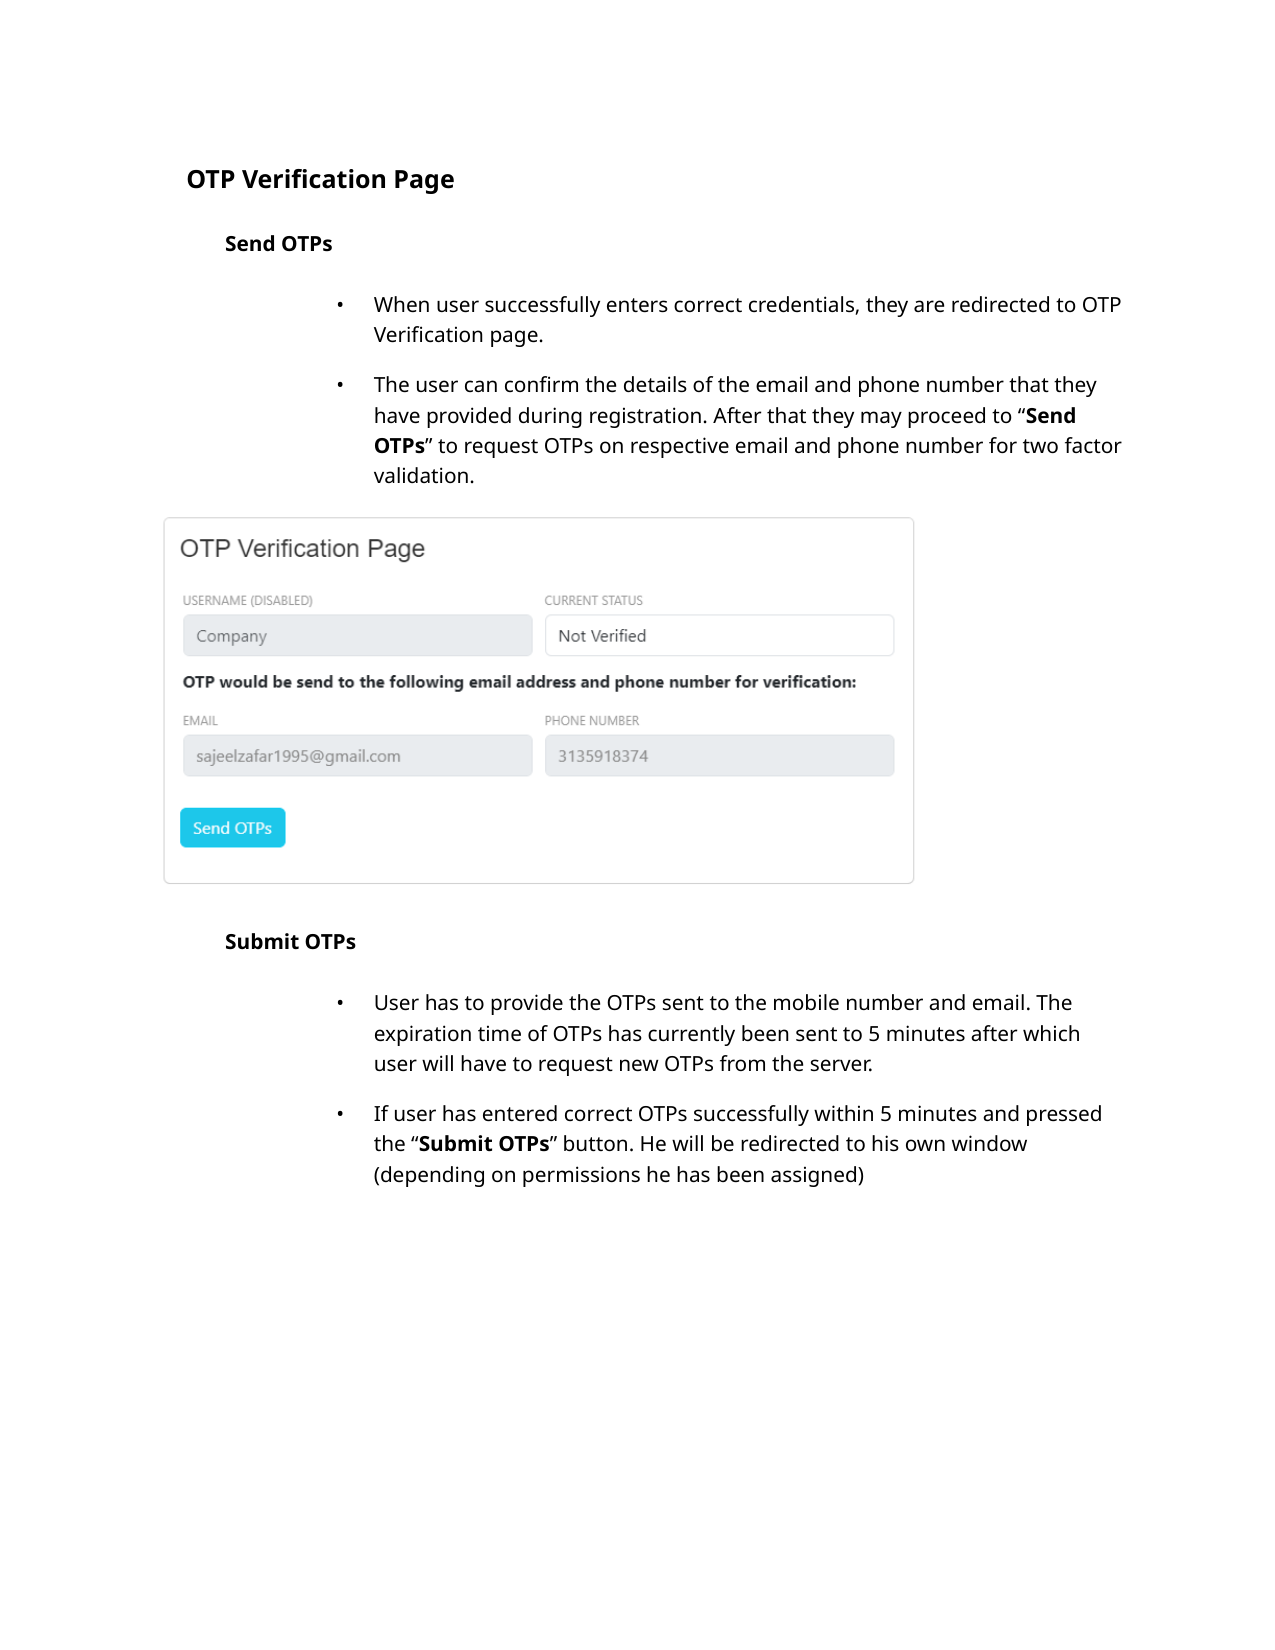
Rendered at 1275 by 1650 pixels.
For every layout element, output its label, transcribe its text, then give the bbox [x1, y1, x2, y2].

list The user can confirm the details of the email and phone number that they have provided during registration. After that they may proceed to “Send OTPs” to request OTPs on respective email and phone number for two factor validation. [336, 370, 1126, 490]
list User has to provide the OTPs sent to the mobile number and email. The expiration time of OTPs has currently been sent to 5 minutes after which user will have to request new OTPs from the server. [336, 988, 1126, 1077]
picture [150, 511, 932, 906]
text Send OTPs [225, 229, 1195, 257]
text Submit OTPs [225, 927, 1195, 955]
subtitle OTP Verification Page [186, 161, 1137, 195]
list If user has entered correct OTPs successfully within 5 minutes and pressed the “Submit OTPs” button. He will be redirected to his own window (depending on permissions he has been assigned) [336, 1099, 1126, 1188]
list When user successfully enters correct credentials, they are redirected to OTP Verification page. [336, 290, 1126, 349]
